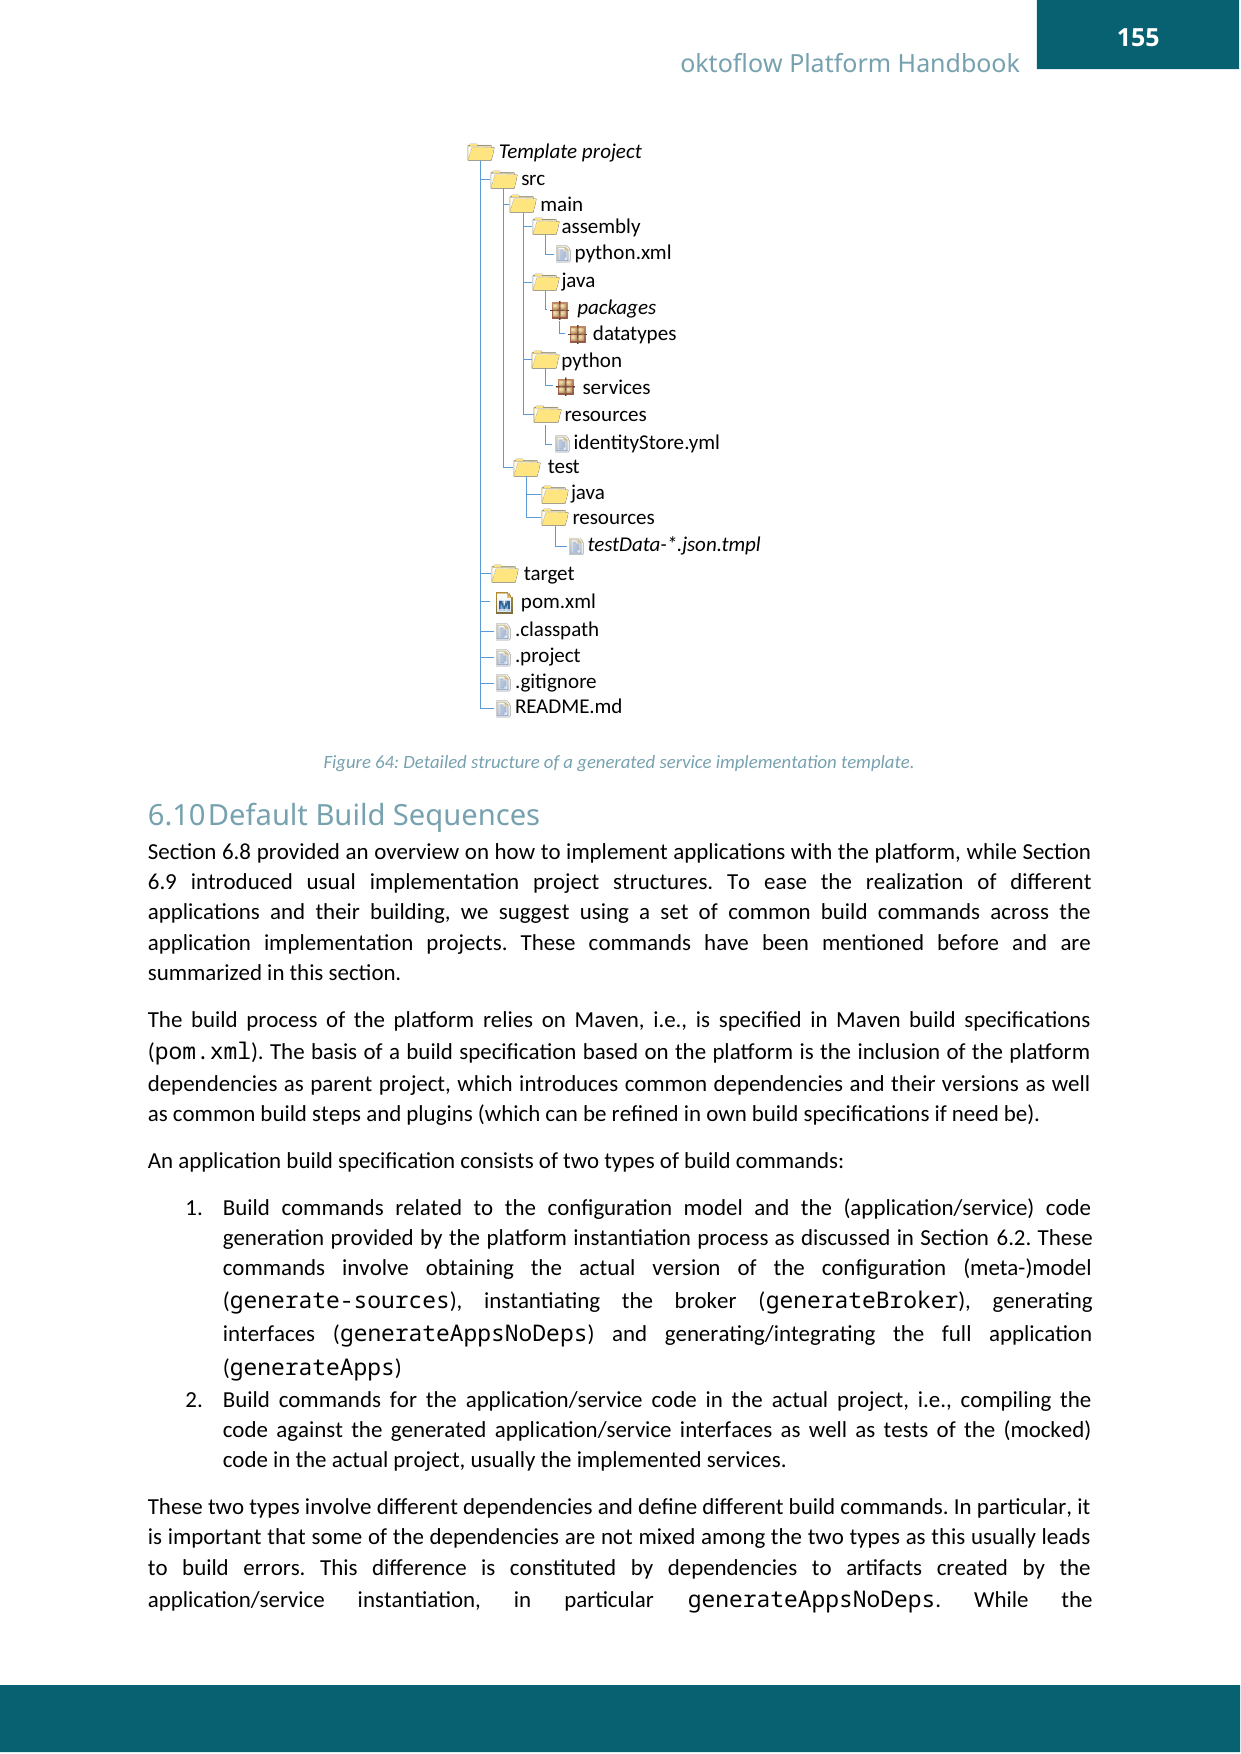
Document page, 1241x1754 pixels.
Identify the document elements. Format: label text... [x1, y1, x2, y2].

list Build commands for the application/service code in the actual project, i.e., compiling the code against the generated application/service interfaces as well as tests of the (mocked) code in the actual project, usually the implemented services. [185, 1385, 1093, 1473]
subtitle Default Build Sequences [148, 794, 1093, 834]
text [148, 1492, 1093, 1614]
text An application build specification consists of two types of build commands: [148, 1146, 1093, 1174]
list Build commands related to the configuration model and the (application/service) code generation provided by the platform instantiation process as discussed in Section 6.2. These commands involve obtaining the actual version of the configuration (meta-)model (generate-sources), instantiating the broker (generateBroker), generating interfaces (generateAppsNoDeps) and generating/integrating the full application (generateApps) [185, 1193, 1093, 1382]
text The build process of the platform relies on Maven, i.e., is specified in Maven build specifications (pom.xml). The basis of a build specification based on the platform is the inclusion of the platform dependencies as parent project, which introduces common dependencies and their versions as well as common build steps and plugins (which can be refined in own build specifications if need be). [148, 1005, 1093, 1127]
text Figure 64: Detailed structure of a generated service implementation template. [148, 751, 1093, 773]
text Section 6.8 provided an overview on how to implement applications with the platform, while Section 6.9 introduced usual implementation project structures. To ease the realization of different applications and their building, we suggest using a set of common build commands across the application implementation projects. These commands have been mentioned before and are summarized in this section. [148, 837, 1093, 986]
